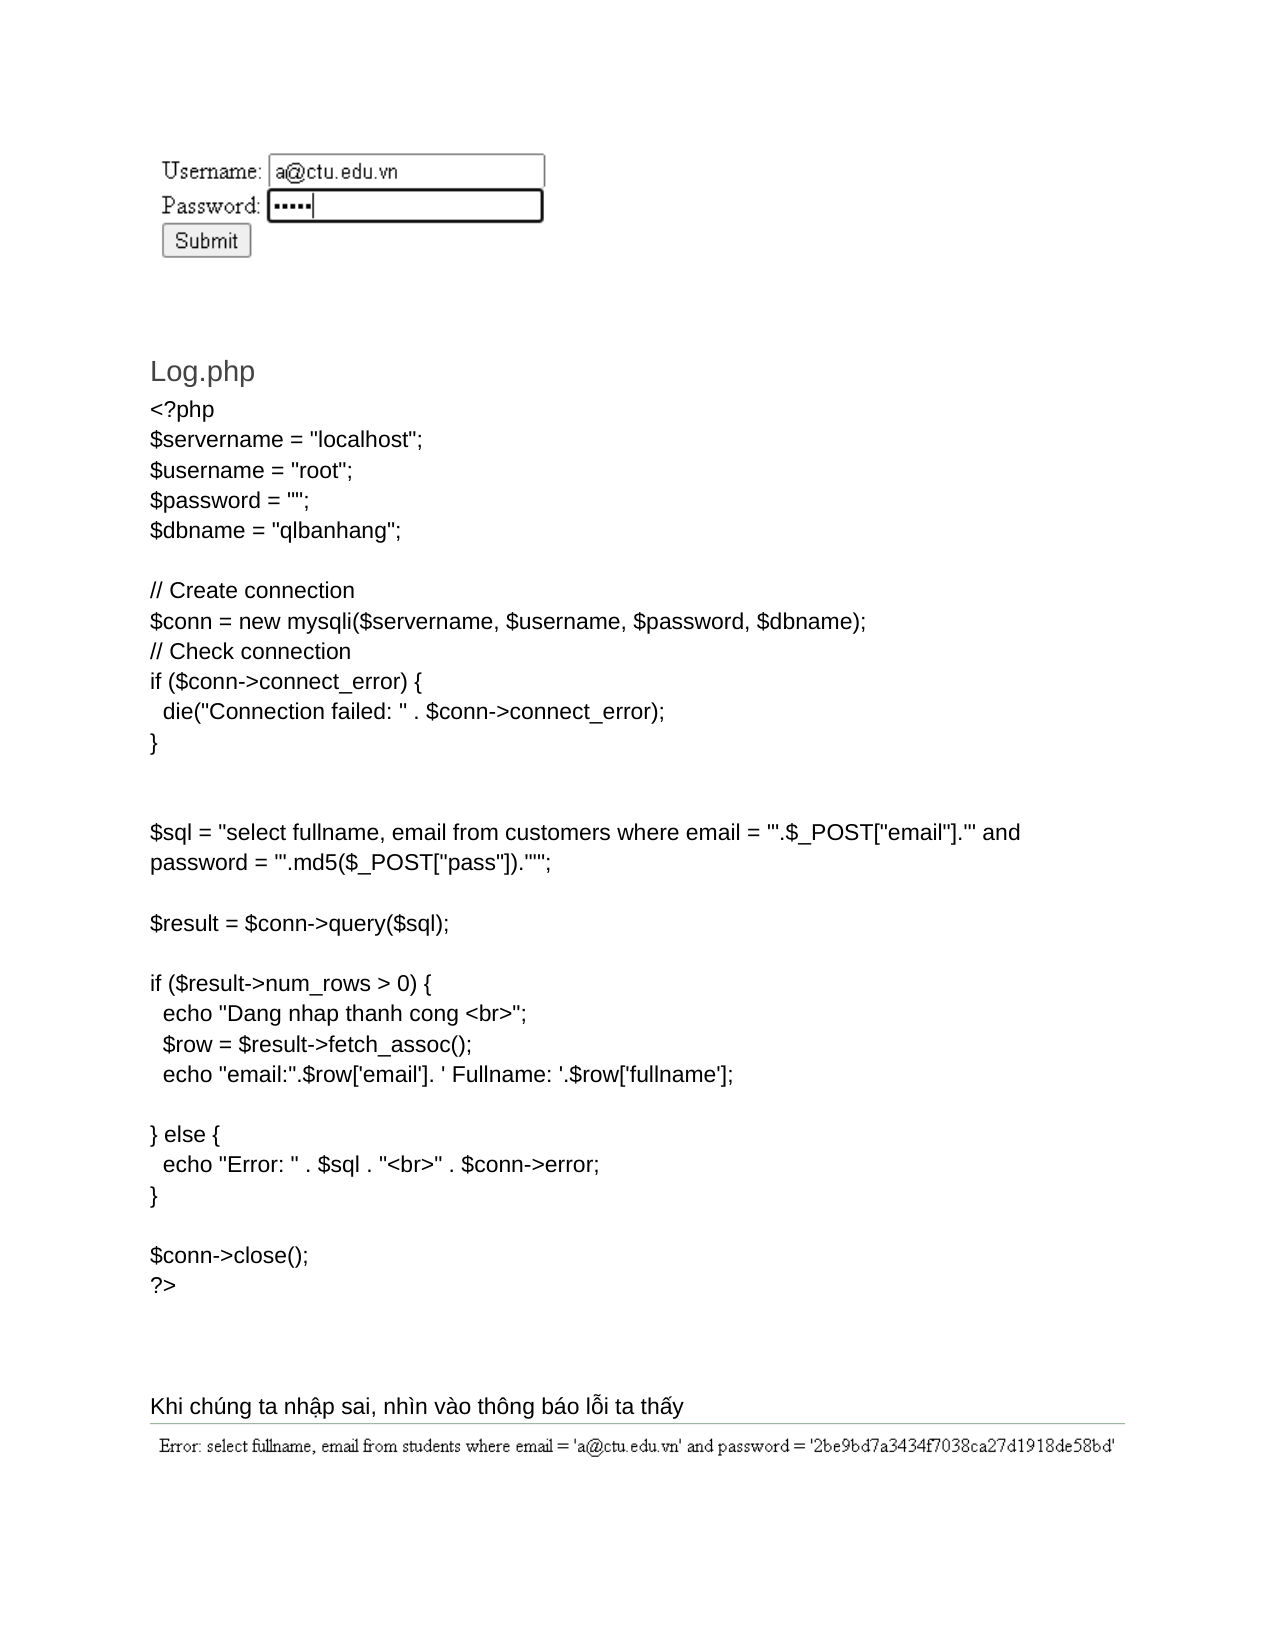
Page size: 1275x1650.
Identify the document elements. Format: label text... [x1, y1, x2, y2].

text $servername = "localhost"; [150, 426, 1125, 453]
subtitle Log.php [150, 354, 1125, 388]
text $result = $conn->query($sql); [150, 910, 1125, 936]
text } [150, 1182, 1125, 1208]
text echo "Error: " . $sql . "<br>" . $conn->error; [150, 1151, 1125, 1178]
picture [150, 1423, 1125, 1486]
text // Check connection [150, 638, 1125, 664]
text $dbname = "qlbanhang"; [150, 517, 1125, 543]
text echo "email:".$row['email']. ' Fullname: '.$row['fullname']; [150, 1061, 1125, 1087]
text $row = $result->fetch_assoc(); [150, 1031, 1125, 1057]
text } else { [150, 1121, 1125, 1148]
text $sql = "select fullname, email from customers where email = '".$_POST["email"]."' and password = '".md5($_POST["pass"])."'"; [150, 819, 1125, 876]
text $password = ""; [150, 487, 1125, 513]
text $username = "root"; [150, 457, 1125, 483]
text if ($result->num_rows > 0) { [150, 970, 1125, 997]
text $conn = new mysqli($servername, $username, $password, $dbname); [150, 608, 1125, 634]
text $conn->close(); [150, 1242, 1125, 1268]
text ?> [150, 1272, 1125, 1299]
text echo "Dang nhap thanh cong <br>"; [150, 1000, 1125, 1027]
text if ($conn->connect_error) { [150, 668, 1125, 694]
text die("Connection failed: " . $conn->connect_error); [150, 698, 1125, 725]
text } [150, 728, 1125, 755]
text <?php [150, 396, 1125, 423]
text Khi chúng ta nhập sai, nhìn vào thông báo lỗi ta thấy [150, 1393, 1125, 1419]
picture [150, 150, 691, 318]
text // Create connection [150, 577, 1125, 604]
